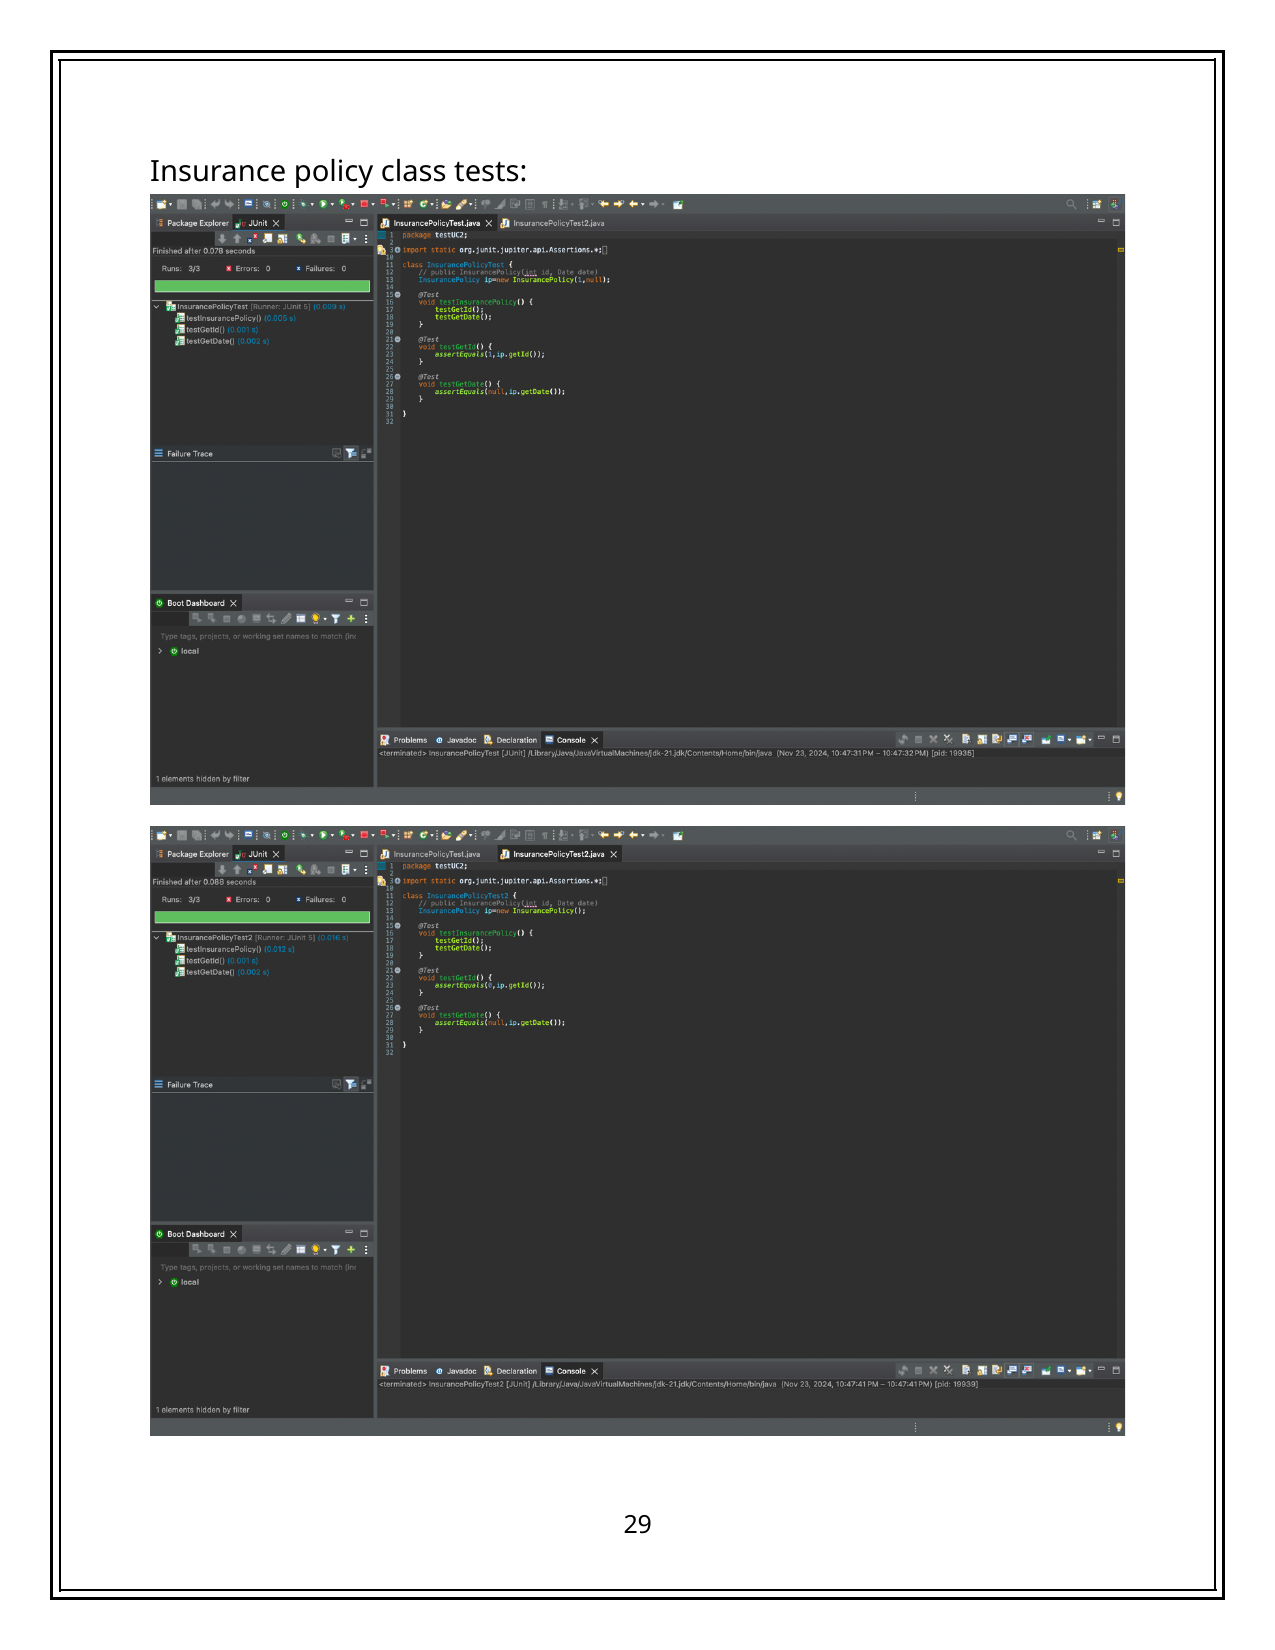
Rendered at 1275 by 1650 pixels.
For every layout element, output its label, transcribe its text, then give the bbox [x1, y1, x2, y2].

picture [150, 194, 1125, 805]
picture [150, 826, 1125, 1436]
text Insurance policy class tests: [150, 150, 1125, 194]
